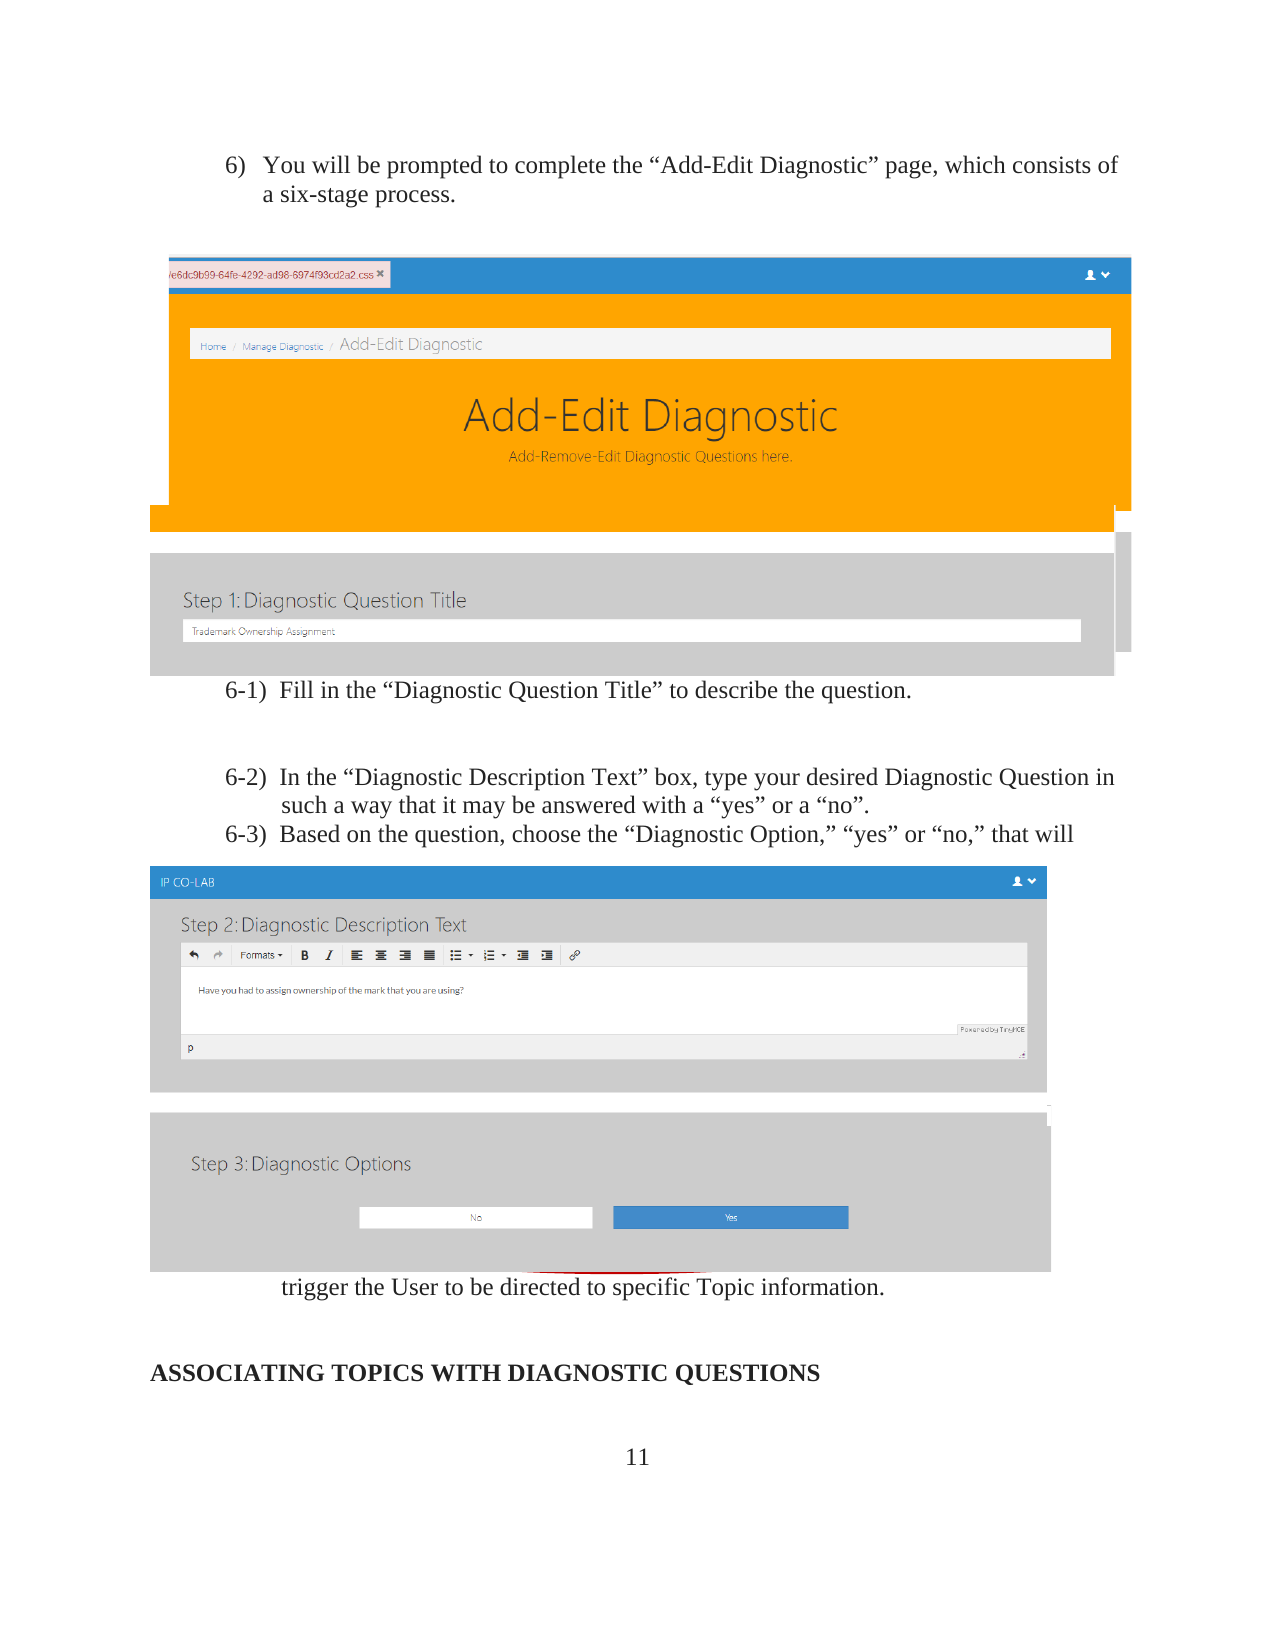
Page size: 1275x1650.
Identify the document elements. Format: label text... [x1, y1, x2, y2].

text ASSOCIATING TOPICS WITH DIAGNOSTIC QUESTIONS [150, 1358, 1125, 1387]
picture [150, 866, 1052, 1272]
text 6-2) In the “Diagnostic Description Text” box, type your desired Diagnostic Question in such a way that it may be answered with a “yes” or a “no”. [225, 762, 1125, 819]
picture [150, 254, 1132, 676]
text 6-1) Fill in the “Diagnostic Question Title” to describe the question. [150, 652, 1125, 704]
list You will be prompted to complete the “Add-Edit Diagnostic” page, which consists of a six-stage process. [225, 150, 1125, 207]
text 6-1) Fill in the “Diagnostic Question Title” to describe the question. [150, 236, 1125, 505]
